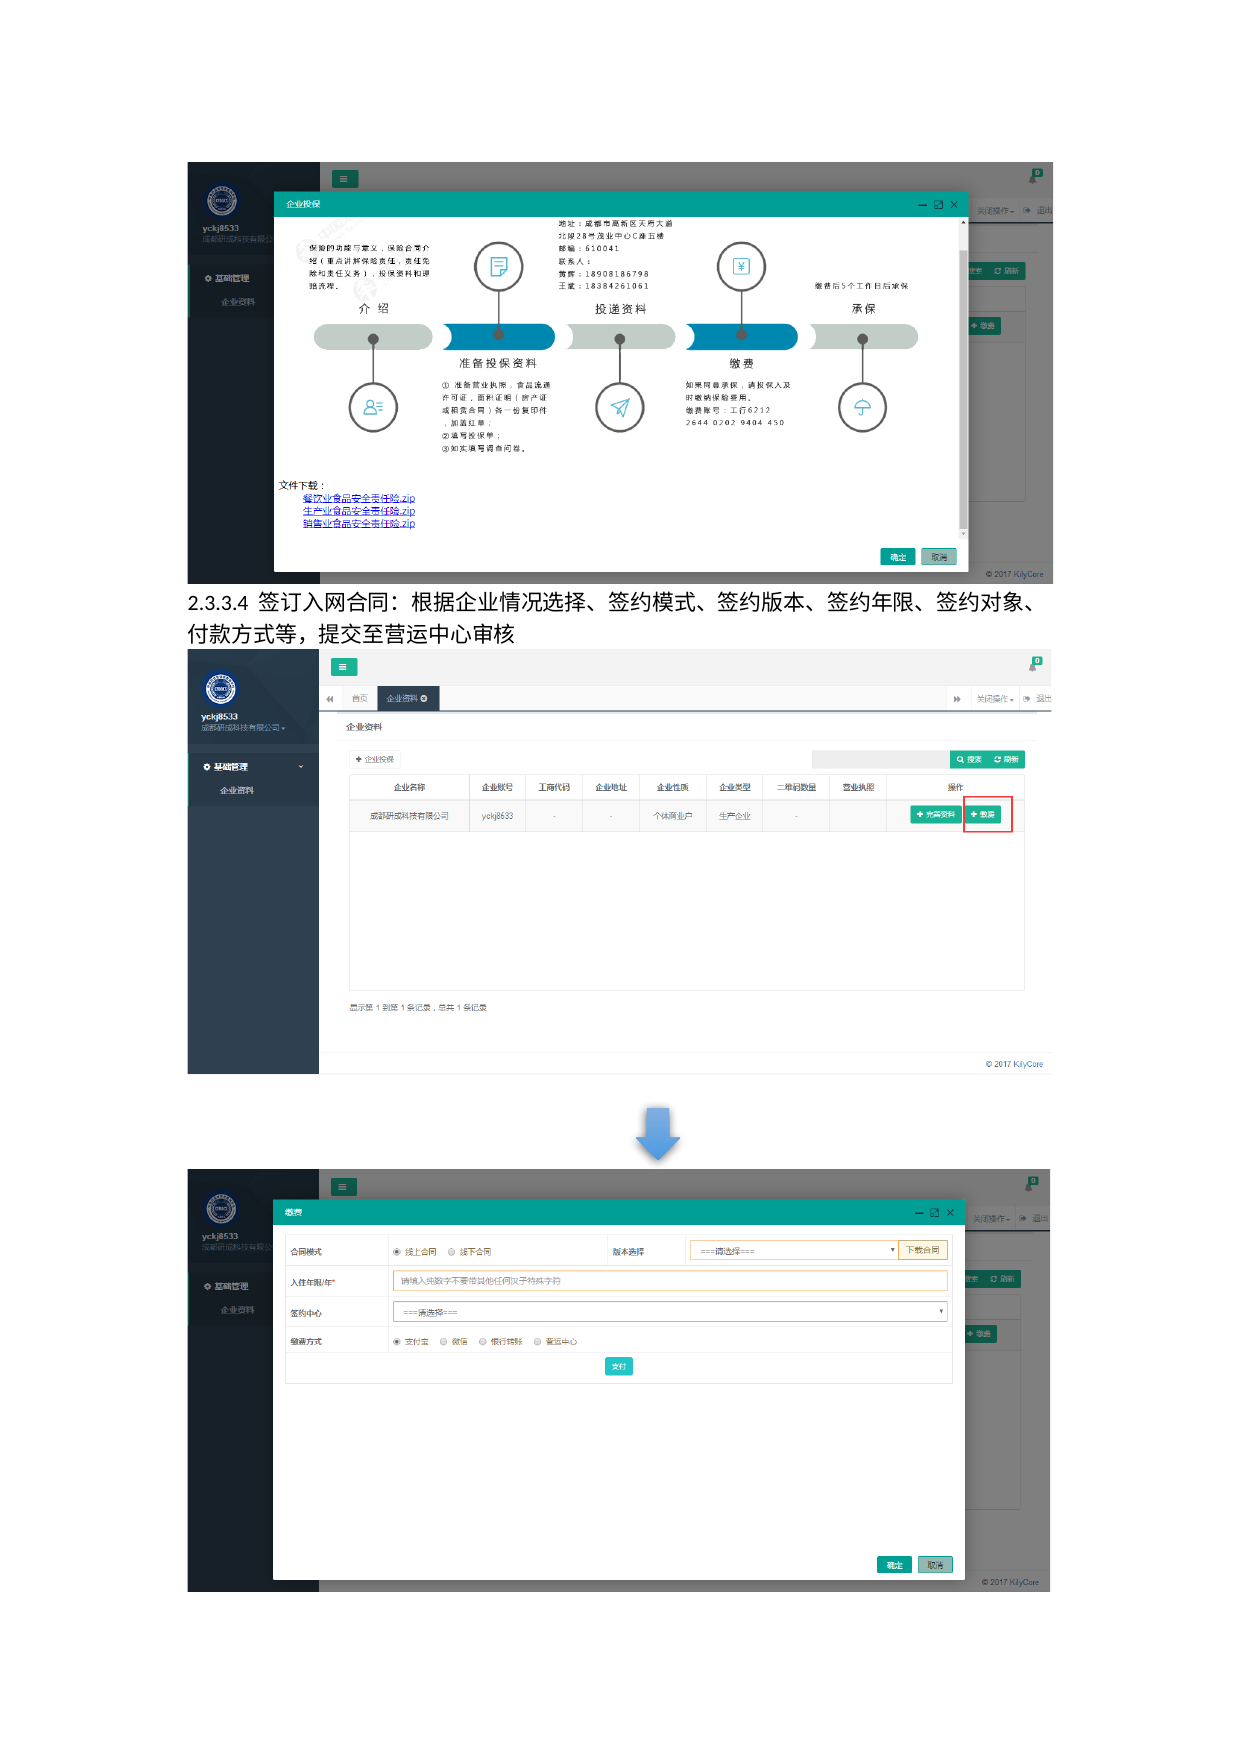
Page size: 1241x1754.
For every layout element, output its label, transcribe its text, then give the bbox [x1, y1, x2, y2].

picture [187, 1169, 1050, 1592]
text 2.3.3.4 签订入网合同：根据企业情况选择、签约模式、签约版本、签约年限、签约对象、付款方式等，提交至营运中心审核 [187, 584, 1053, 649]
picture [187, 162, 1054, 584]
picture [187, 649, 1052, 1075]
